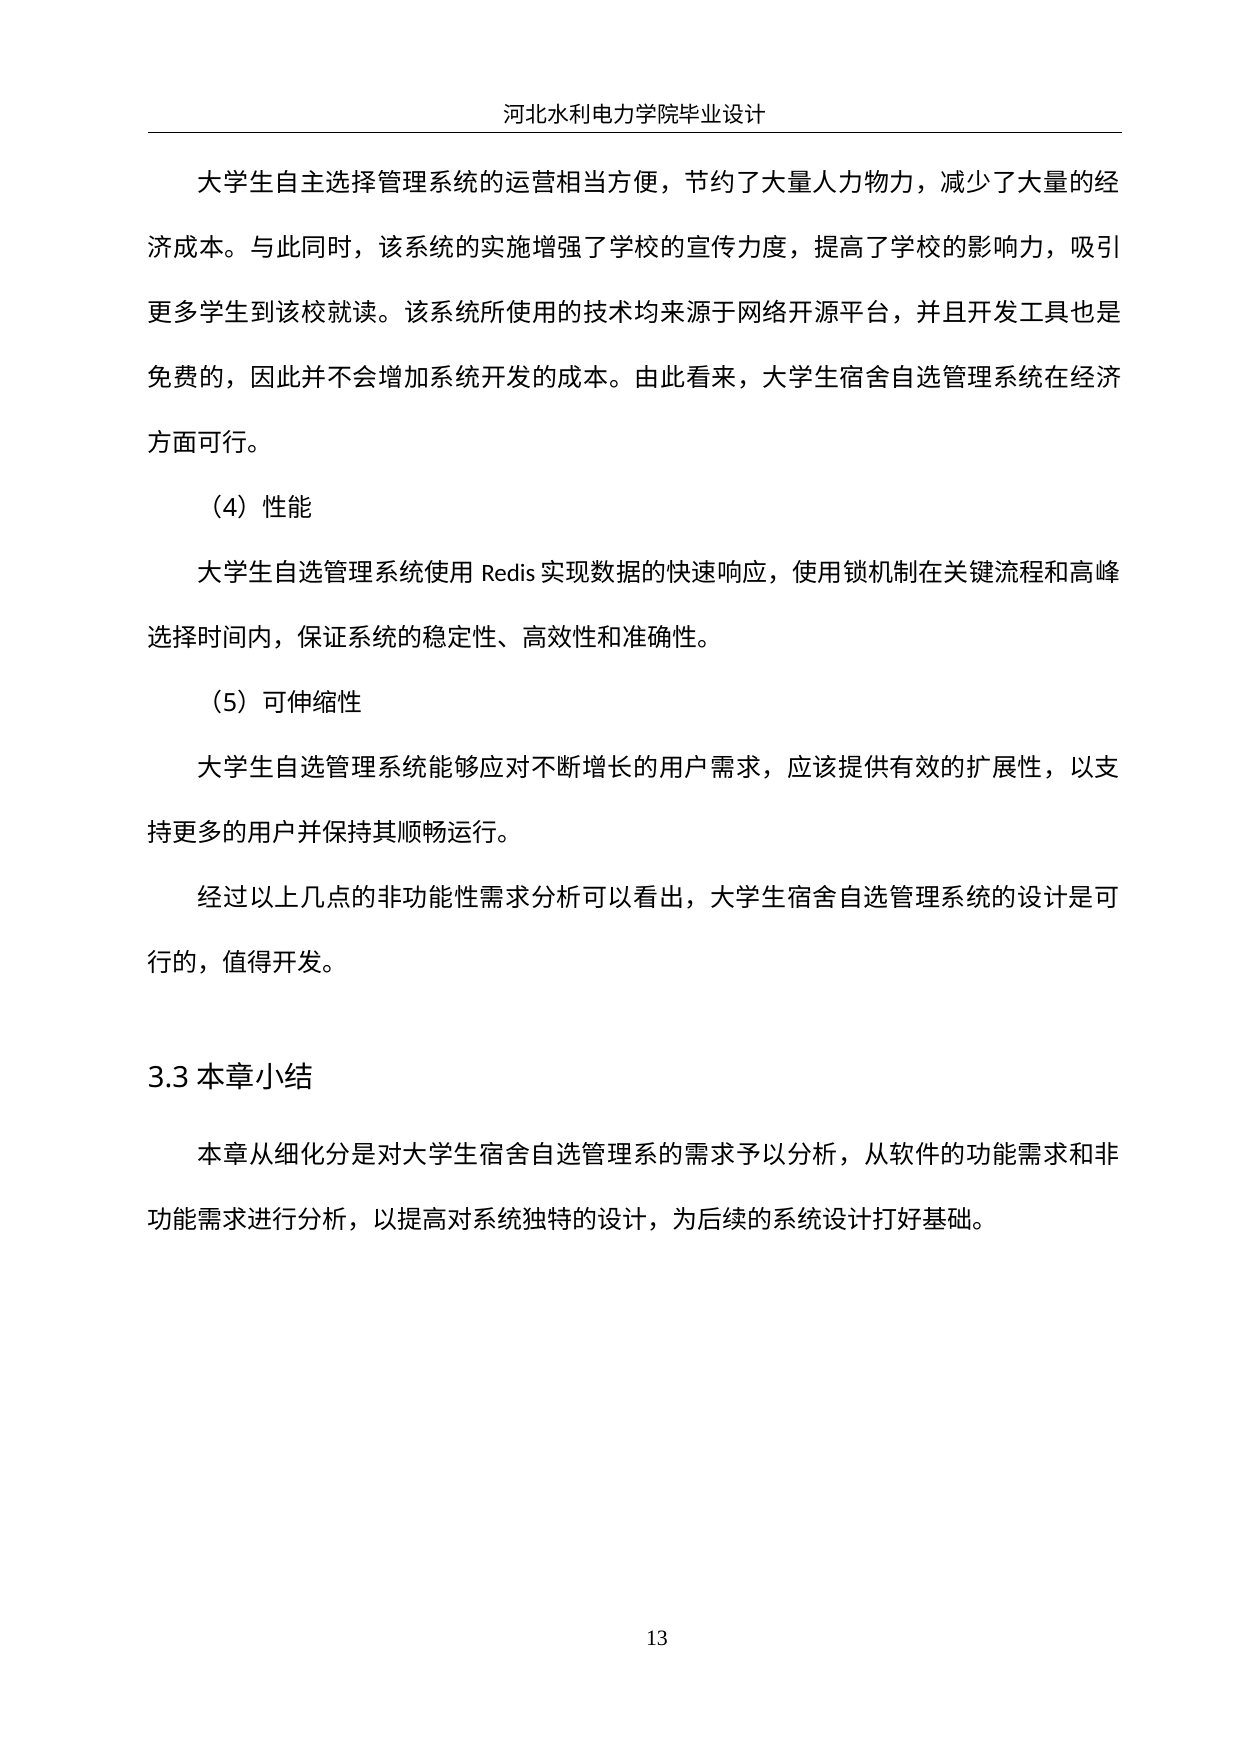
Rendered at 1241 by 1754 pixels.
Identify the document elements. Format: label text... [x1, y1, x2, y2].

text 经过以上几点的非功能性需求分析可以看出，大学生宿舍自选管理系统的设计是可行的，值得开发。 [148, 863, 1122, 993]
text 大学生自主选择管理系统的运营相当方便，节约了大量人力物力，减少了大量的经济成本。与此同时，该系统的实施增强了学校的宣传力度，提高了学校的影响力，吸引更多学生到该校就读。该系统所使用的技术均来源于网络开源平台，并且开发工具也是免费的，因此并不会增加系统开发的成本。由此看来，大学生宿舍自选管理系统在经济方面可行。 [148, 148, 1122, 473]
text （4）性能 [148, 473, 1122, 538]
text 大学生自选管理系统能够应对不断增长的用户需求，应该提供有效的扩展性，以支持更多的用户并保持其顺畅运行。 [148, 733, 1122, 863]
text （5）可伸缩性 [148, 668, 1122, 733]
subtitle 本章小结 [148, 1043, 1122, 1108]
text 本章从细化分是对大学生宿舍自选管理系的需求予以分析，从软件的功能需求和非功能需求进行分析，以提高对系统独特的设计，为后续的系统设计打好基础。 [148, 1120, 1122, 1250]
text 大学生自选管理系统使用Redis实现数据的快速响应，使用锁机制在关键流程和高峰选择时间内，保证系统的稳定性、高效性和准确性。 [148, 538, 1122, 668]
